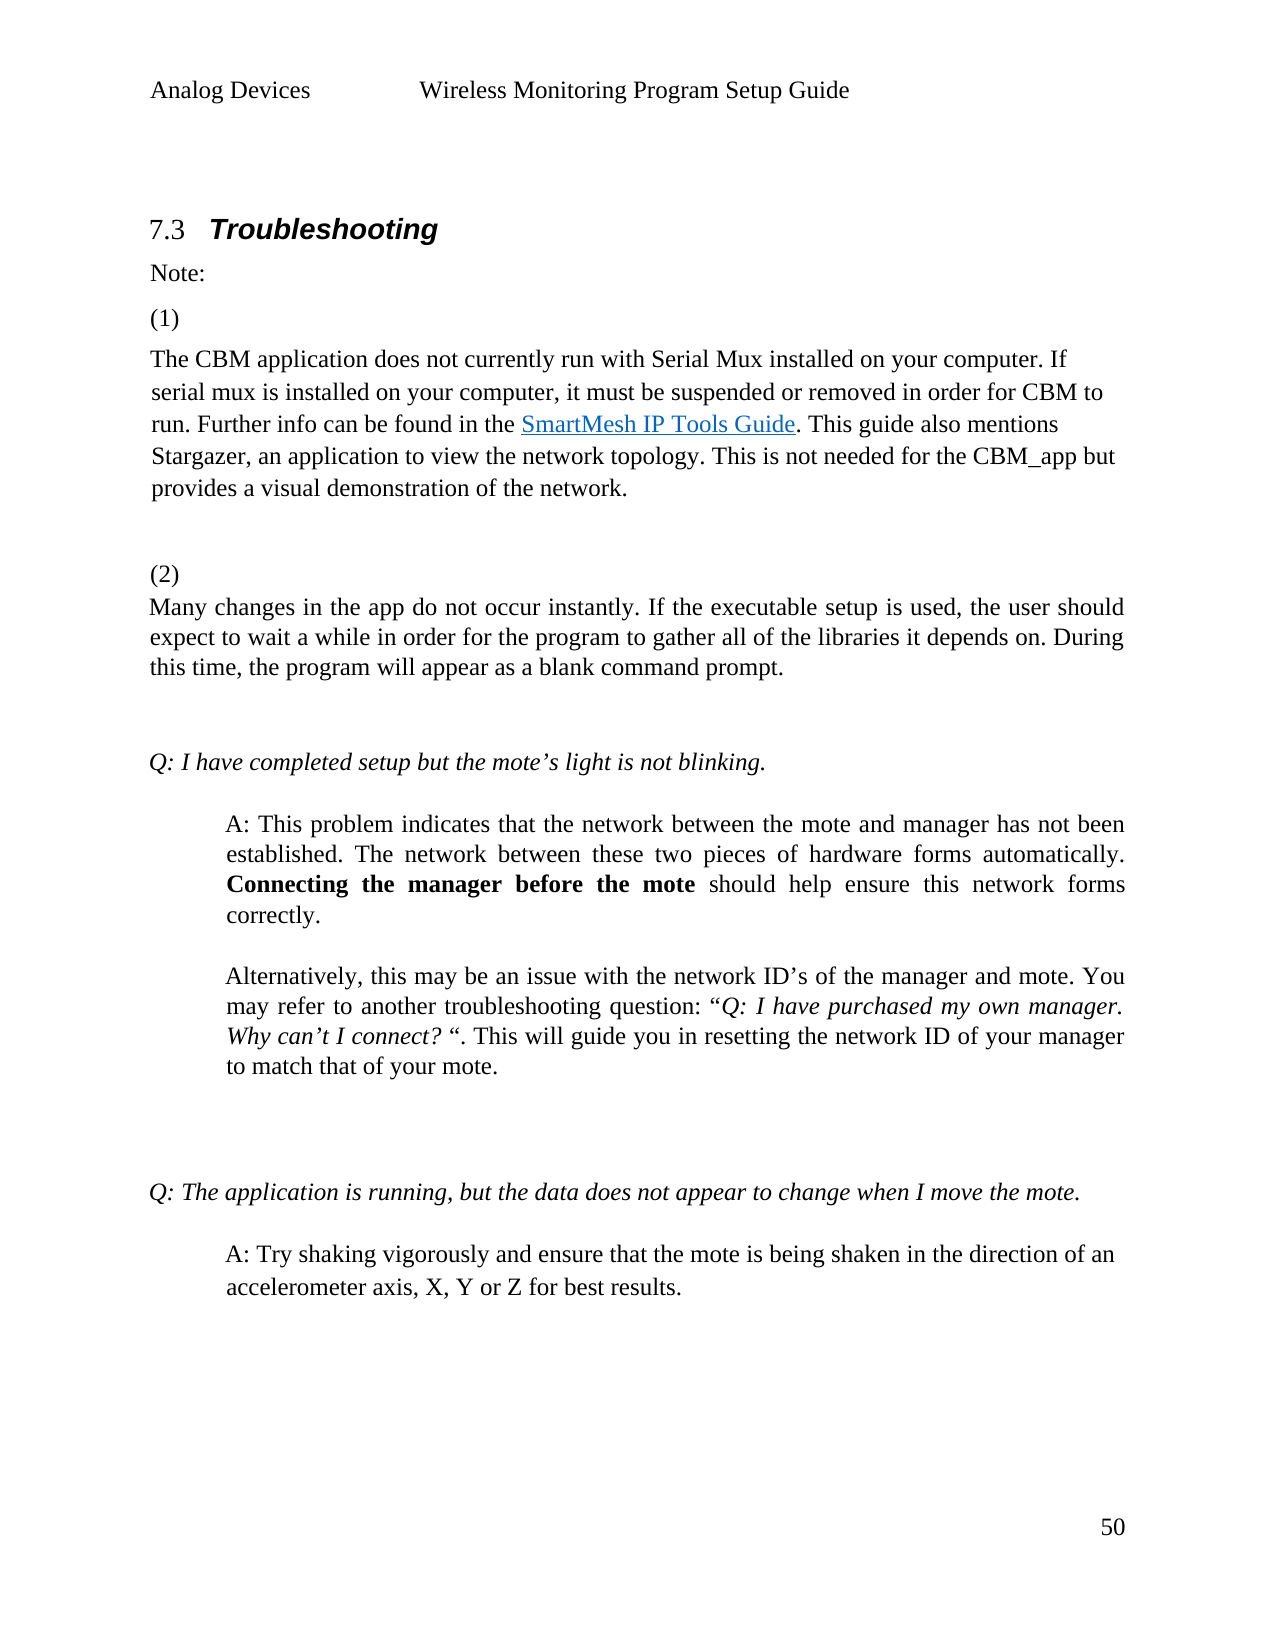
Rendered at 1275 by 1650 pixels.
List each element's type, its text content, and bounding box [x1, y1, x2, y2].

subtitle Troubleshooting [148, 212, 1206, 246]
text A: Try shaking vigorously and ensure that the mote is being shaken in the direction of an accelerometer axis, X, Y or Z for best results. [225, 1239, 1126, 1300]
text Q: The application is running, but the data does not appear to change when I move the mote. [148, 1177, 1206, 1206]
text (1) [150, 303, 1126, 332]
text (2) [150, 559, 1126, 588]
text Many changes in the app do not occur instantly. If the executable setup is used, the user should expect to wait a while in order for the program to gather all of the libraries it depends on. During this time, the program will appear as a blank command prompt. [148, 592, 1126, 681]
text The CBM application does not currently run with Serial Mux installed on your computer. If serial mux is installed on your computer, it must be suspended or removed in order for CBM to run. Further info can be found in the SmartMesh IP Tools Guide. This guide also mentions Stargazer, an application to view the network topology. This is not needed for the CBM_app but provides a visual demonstration of the network. [150, 344, 1126, 502]
text Note: [150, 258, 1126, 287]
text Alternatively, this may be an issue with the network ID’s of the manager and mote. You may refer to another troubleshooting question: “Q: I have purchased my own manager. Why can’t I connect? “. This will guide you in resetting the network ID of your manager to match that of your mote. [225, 961, 1126, 1080]
text Q: I have completed setup but the mote’s light is not blinking. [148, 747, 1206, 776]
text A: This problem indicates that the network between the mote and manager has not been established. The network between these two pieces of hardware forms automatically. Connecting the manager before the mote should help ensure this network forms correctly. [225, 809, 1126, 928]
